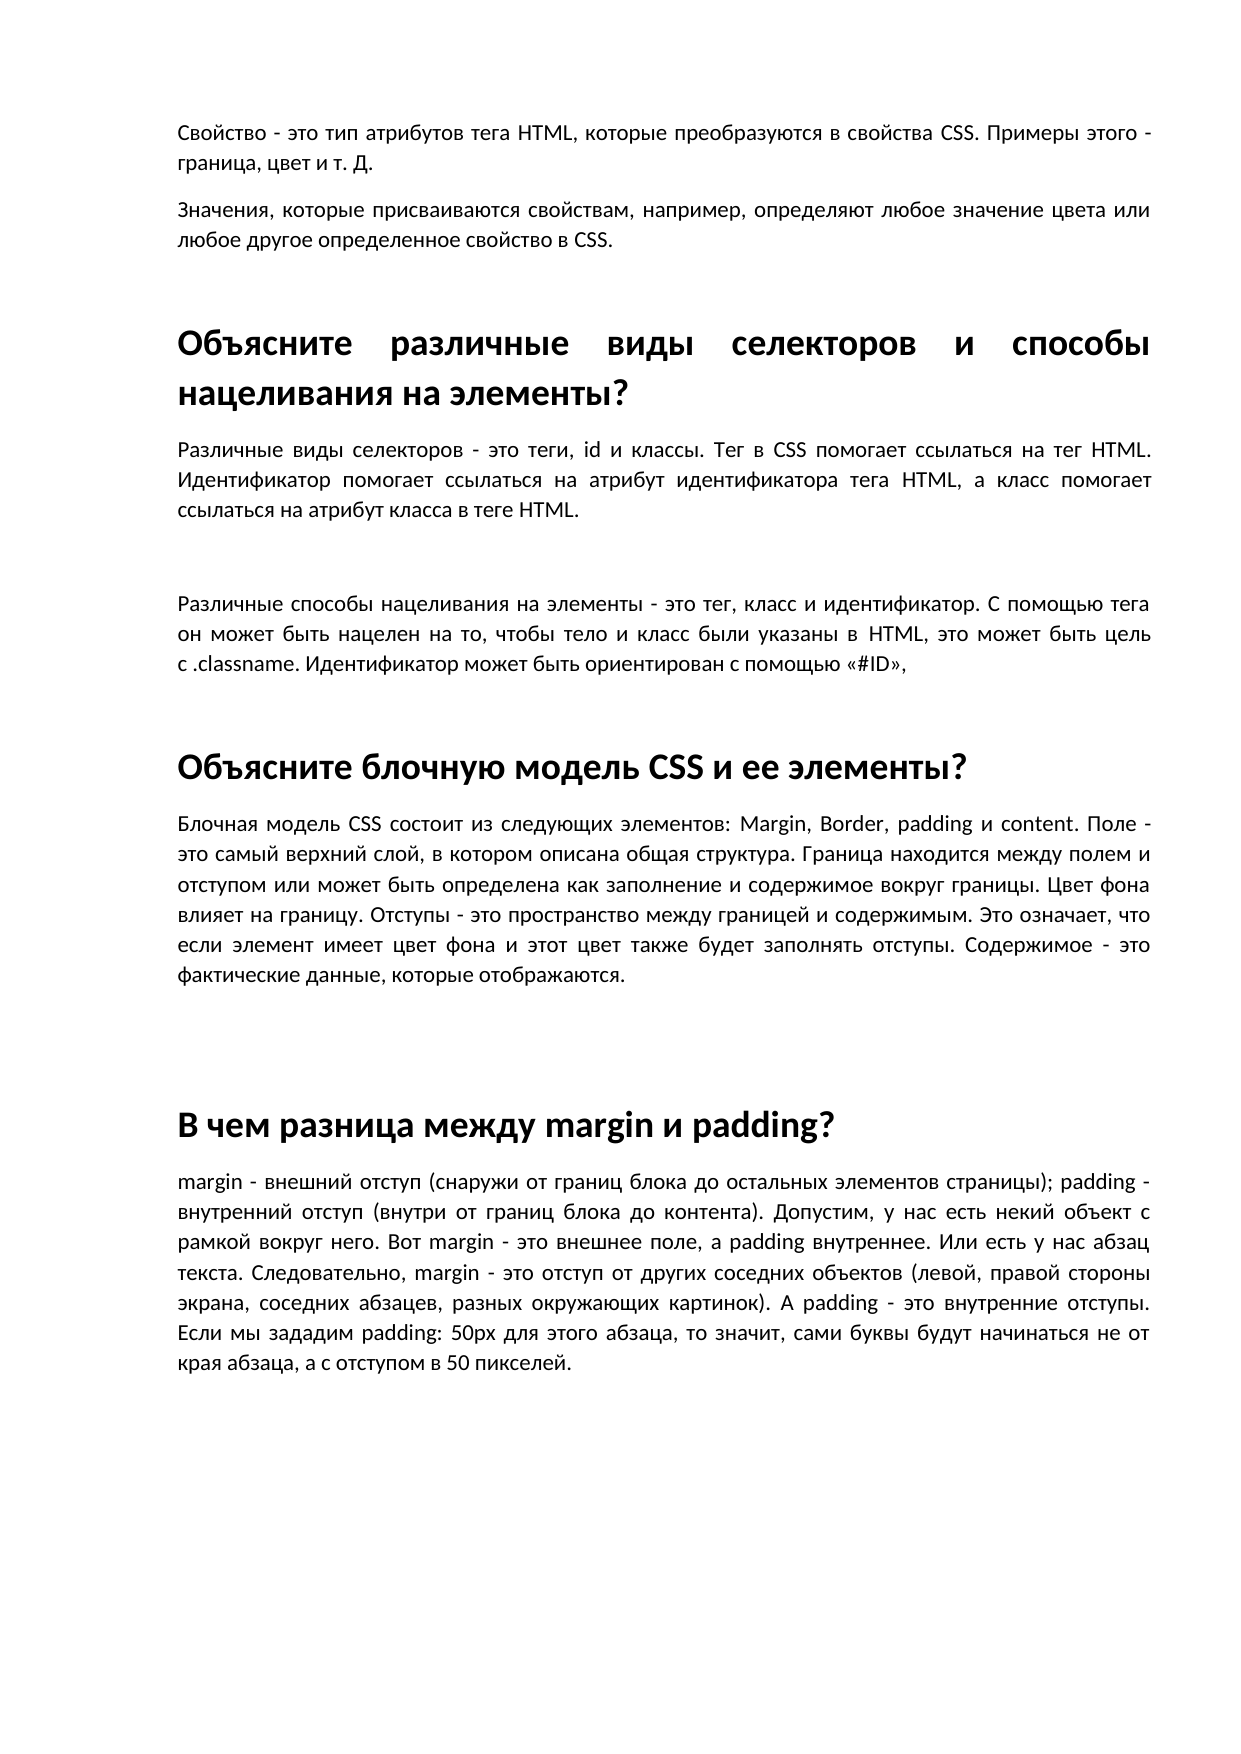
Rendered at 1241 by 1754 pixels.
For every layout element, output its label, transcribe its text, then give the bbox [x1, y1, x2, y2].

text margin - внешний отступ (снаружи от границ блока до остальных элементов страницы); padding - внутренний отступ (внутри от границ блока до контента). Допустим, у нас есть некий объект с рамкой вокруг него. Вот margin - это внешнее поле, а padding внутреннее. Или есть у нас абзац текста. Следовательно, margin - это отступ от других соседних объектов (левой, правой стороны экрана, соседних абзацев, разных окружающих картинок). А padding - это внутренние отступы. Если мы зададим padding: 50px для этого абзаца, то значит, сами буквы будут начинаться не от края абзаца, а с отступом в 50 пикселей. [177, 1167, 1152, 1376]
text Значения, которые присваиваются свойствам, например, определяют любое значение цвета или любое другое определенное свойство в CSS. [177, 195, 1152, 253]
text Объясните различные виды селекторов и способы нацеливания на элементы? [177, 319, 1152, 414]
text Объясните блочную модель CSS и ее элементы? [177, 743, 1152, 789]
text В чем разница между margin и padding? [177, 1101, 1152, 1147]
text Различные виды селекторов - это теги, id и классы. Тег в CSS помогает ссылаться на тег HTML. Идентификатор помогает ссылаться на атрибут идентификатора тега HTML, а класс помогает ссылаться на атрибут класса в теге HTML. [177, 435, 1152, 523]
text Различные способы нацеливания на элементы - это тег, класс и идентификатор. С помощью тега он может быть нацелен на то, чтобы тело и класс были указаны в HTML, это может быть цель с .classname. Идентификатор может быть ориентирован с помощью «#ID», [177, 589, 1152, 677]
text Свойство - это тип атрибутов тега HTML, которые преобразуются в свойства CSS. Примеры этого - граница, цвет и т. Д. [177, 118, 1152, 176]
text Блочная модель CSS состоит из следующих элементов: Margin, Border, padding и content. Поле - это самый верхний слой, в котором описана общая структура. Граница находится между полем и отступом или может быть определена как заполнение и содержимое вокруг границы. Цвет фона влияет на границу. Отступы - это пространство между границей и содержимым. Это означает, что если элемент имеет цвет фона и этот цвет также будет заполнять отступы. Содержимое - это фактические данные, которые отображаются. [177, 809, 1152, 988]
